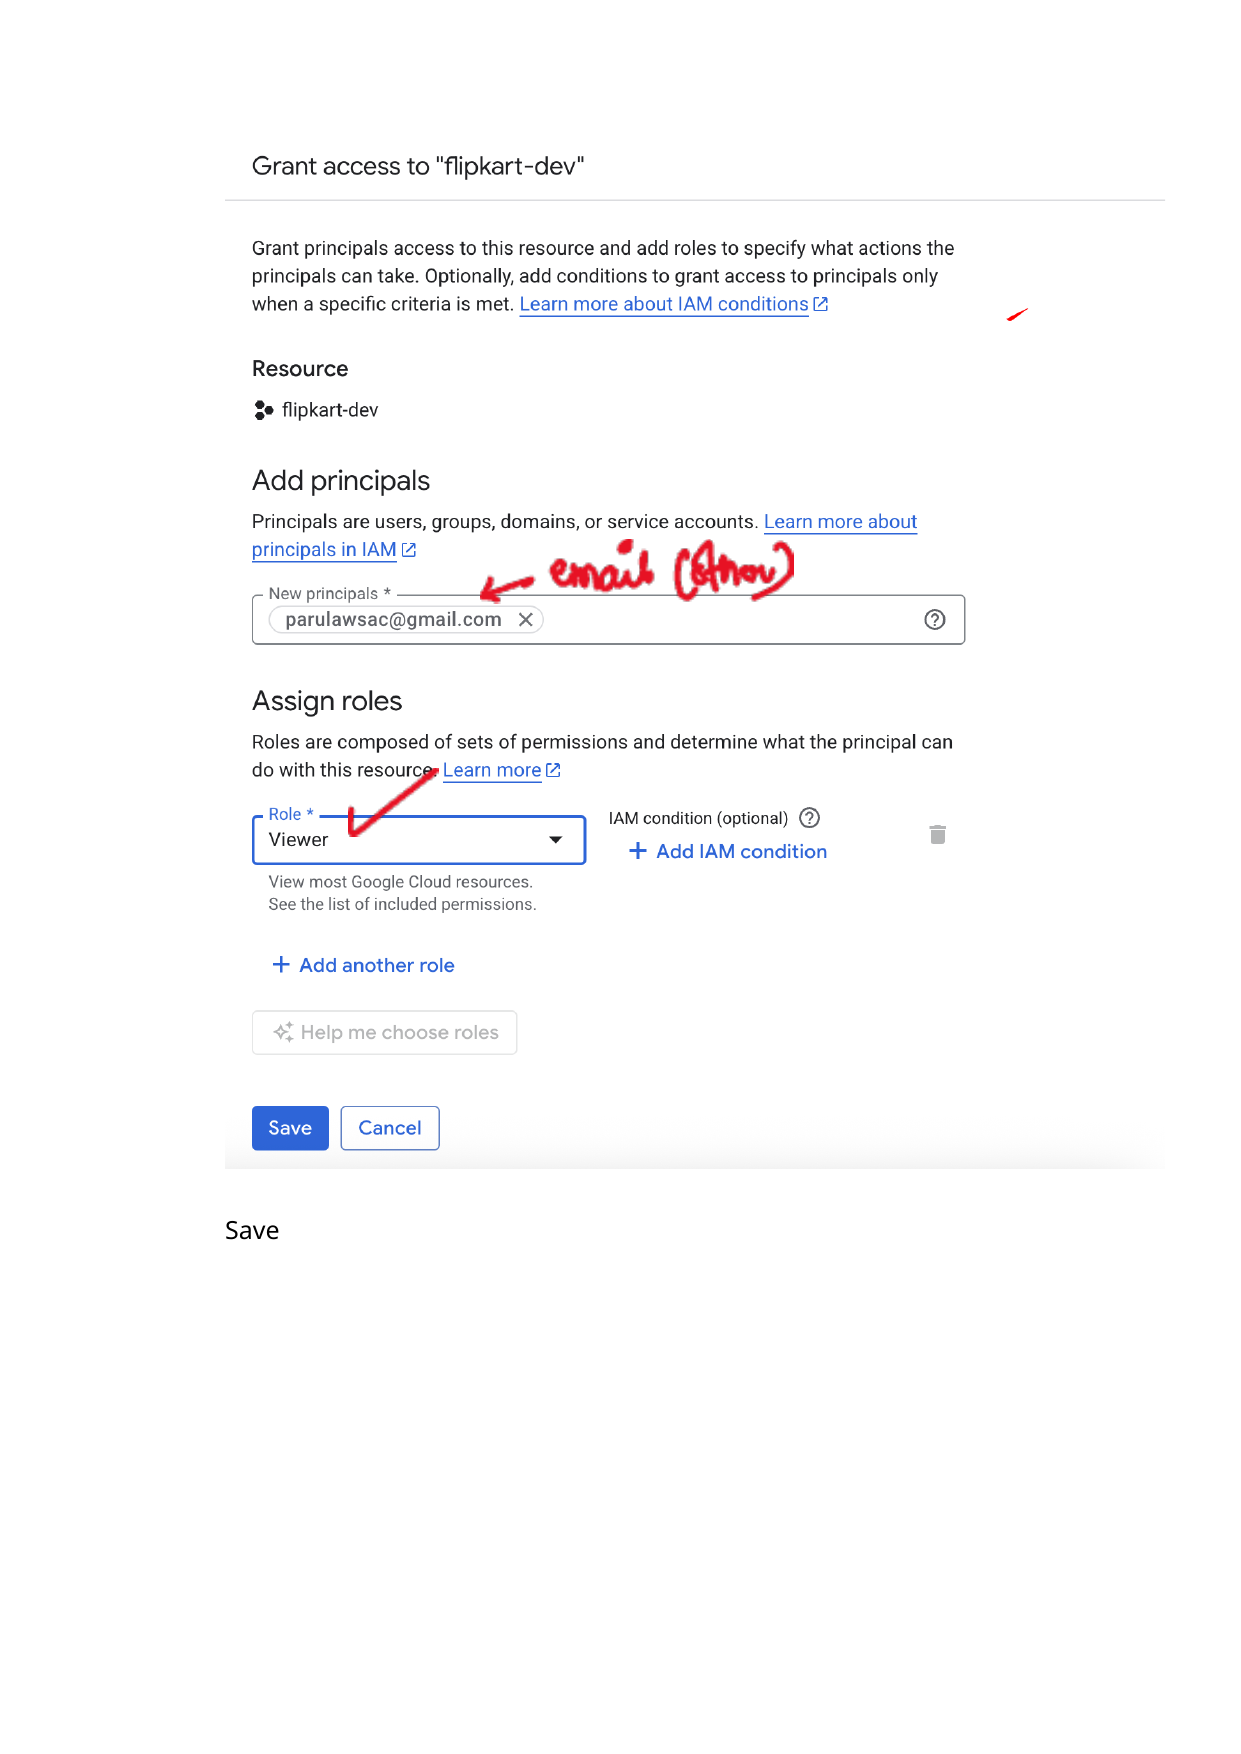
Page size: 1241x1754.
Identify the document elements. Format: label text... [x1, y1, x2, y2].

picture [225, 150, 1166, 1169]
list Save [225, 1212, 1090, 1247]
